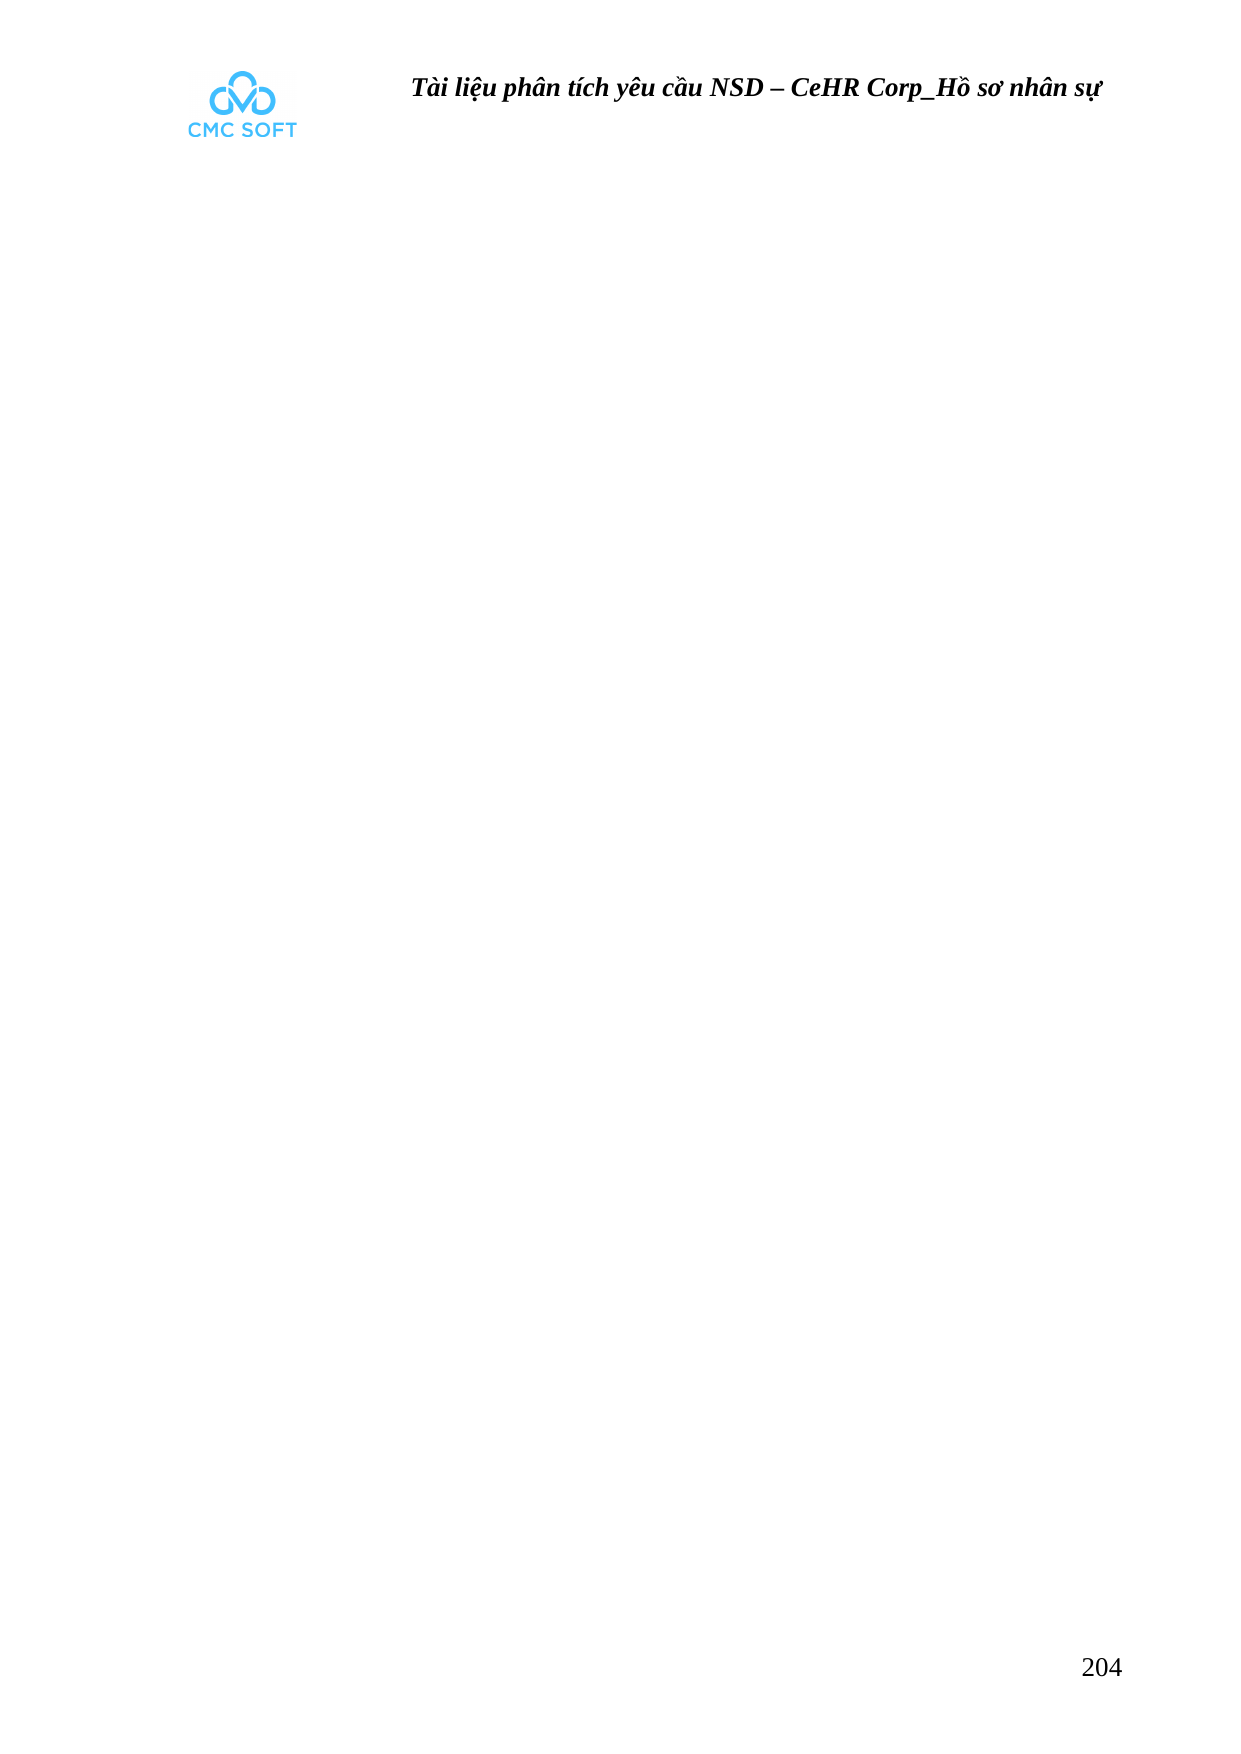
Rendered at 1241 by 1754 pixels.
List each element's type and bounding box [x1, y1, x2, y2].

picture [188, 71, 297, 137]
